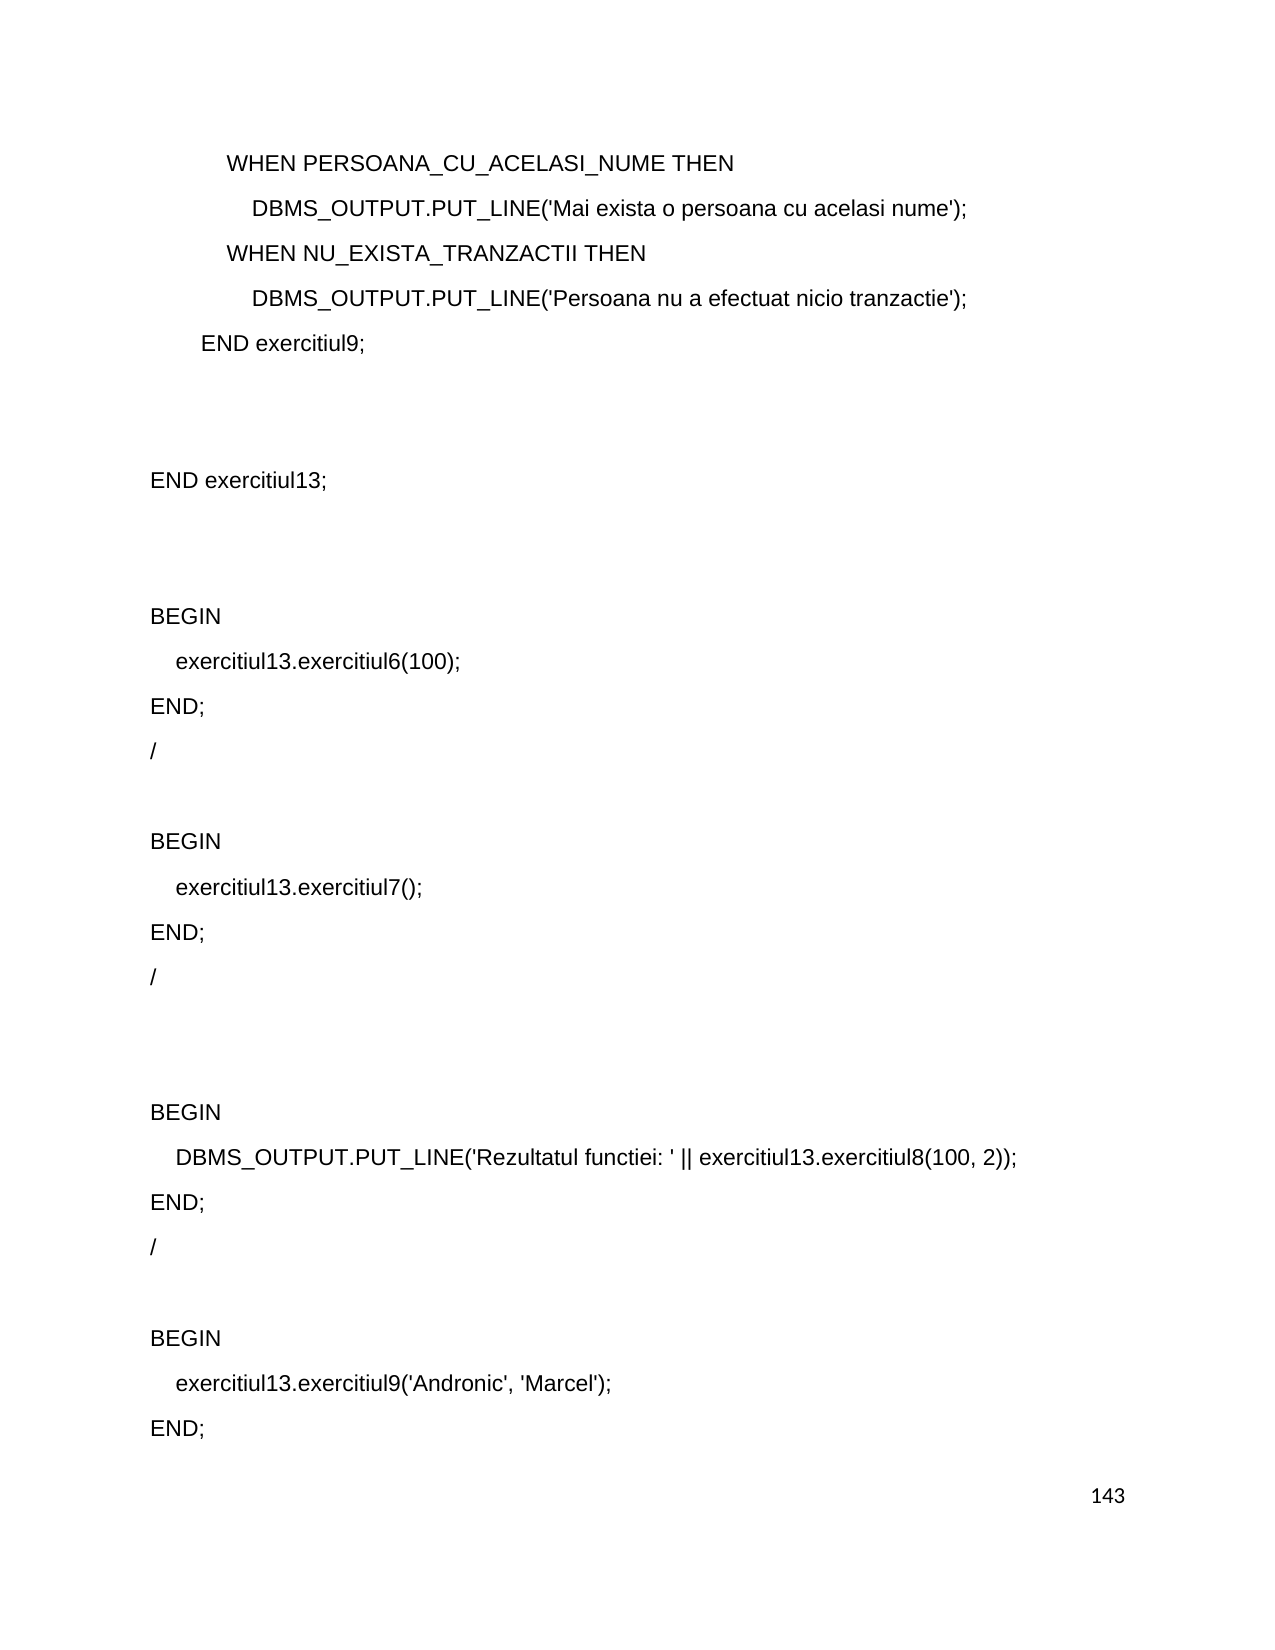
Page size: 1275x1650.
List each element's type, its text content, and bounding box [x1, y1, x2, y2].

text END exercitiul9; [150, 330, 1125, 357]
text / [150, 1234, 1125, 1261]
text DBMS_OUTPUT.PUT_LINE('Rezultatul functiei: ' || exercitiul13.exercitiul8(100, 2)); [150, 1144, 1125, 1170]
text / [150, 738, 1125, 764]
text END; [150, 693, 1125, 719]
text exercitiul13.exercitiul6(100); [150, 648, 1125, 674]
text WHEN NU_EXISTA_TRANZACTII THEN [150, 240, 1125, 267]
text / [150, 964, 1125, 990]
text DBMS_OUTPUT.PUT_LINE('Persoana nu a efectuat nicio tranzactie'); [150, 285, 1125, 312]
text END; [150, 1415, 1125, 1441]
text exercitiul13.exercitiul7(); [150, 873, 1125, 900]
text BEGIN [150, 603, 1125, 629]
text END exercitiul13; [150, 467, 1125, 494]
text WHEN PERSOANA_CU_ACELASI_NUME THEN [150, 150, 1125, 176]
text END; [150, 1189, 1125, 1216]
text BEGIN [150, 828, 1125, 855]
text exercitiul13.exercitiul9('Andronic', 'Marcel'); [150, 1369, 1125, 1396]
text END; [150, 918, 1125, 945]
text DBMS_OUTPUT.PUT_LINE('Mai exista o persoana cu acelasi nume'); [150, 195, 1125, 221]
text BEGIN [150, 1324, 1125, 1351]
text BEGIN [150, 1099, 1125, 1125]
